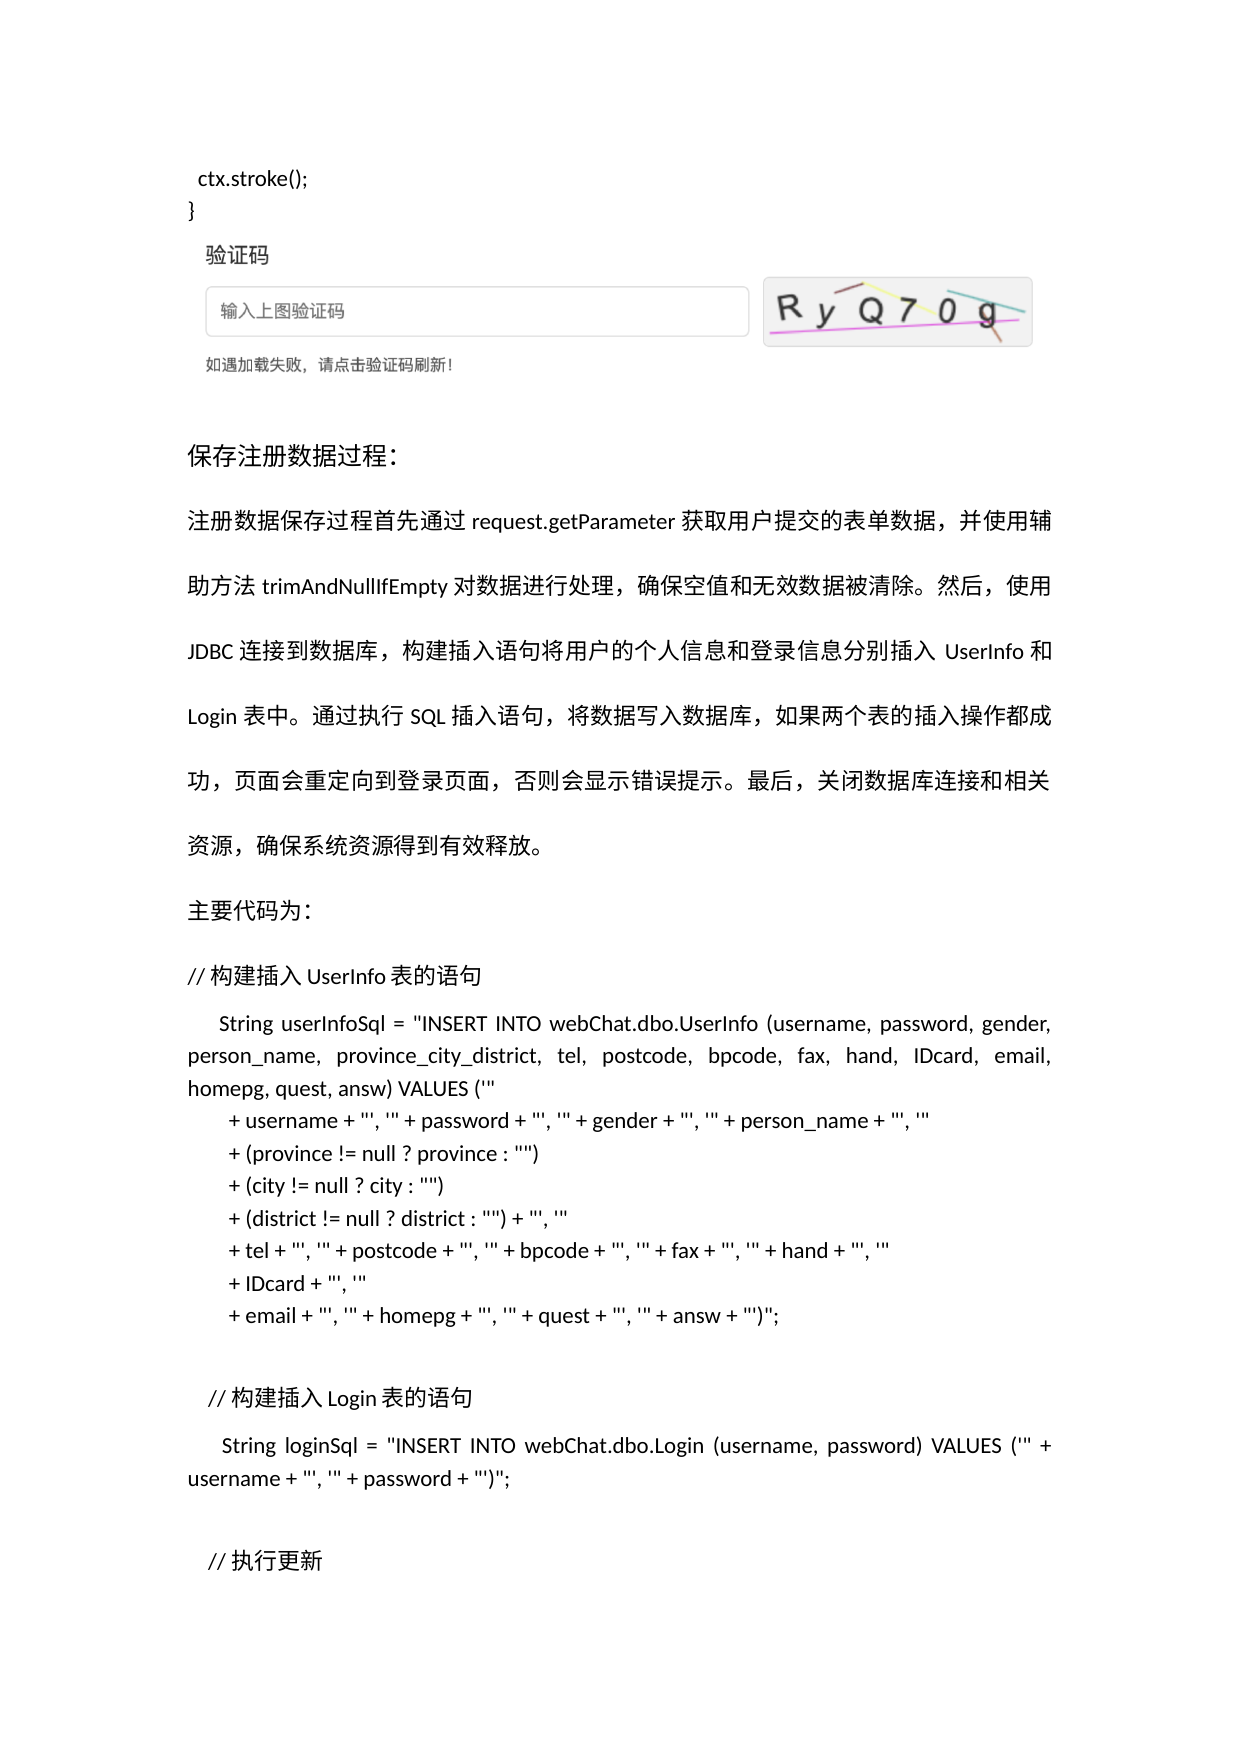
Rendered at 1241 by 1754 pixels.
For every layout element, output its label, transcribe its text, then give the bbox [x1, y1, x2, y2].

list // 执行更新 [187, 1527, 1053, 1592]
list + username + "', '" + password + "', '" + gender + "', '" + person_name + "', '" [187, 1104, 1053, 1137]
list + tel + "', '" + postcode + "', '" + bpcode + "', '" + fax + "', '" + hand + "', '" [187, 1234, 1053, 1267]
list String loginSql = "INSERT INTO webChat.dbo.Login (username, password) VALUES ('" + username + "', '" + password + "')"; [187, 1429, 1053, 1494]
list // 构建插入Login表的语句 [187, 1364, 1053, 1429]
list + (district != null ? district : "") + "', '" [187, 1202, 1053, 1234]
list + email + "', '" + homepg + "', '" + quest + "', '" + answ + "')"; [187, 1299, 1053, 1332]
list ctx.stroke(); [187, 162, 1053, 194]
picture [187, 227, 1052, 385]
list + IDcard + "', '" [187, 1267, 1053, 1299]
list + (city != null ? city : "") [187, 1169, 1053, 1202]
list 主要代码为： // 构建插入UserInfo表的语句 [187, 877, 1053, 1007]
list + (province != null ? province : "") [187, 1137, 1053, 1169]
list 保存注册数据过程： 注册数据保存过程首先通过 request.getParameter 获取用户提交的表单数据，并使用辅助方法 trimAndNullIfEmpty 对数据进行处理，确保空值和无效数据被清除。然后，使用 JDBC 连接到数据库，构建插入语句将用户的个人信息和登录信息分别插入 UserInfo 和 Login 表中。通过执行 SQL 插入语句，将数据写入数据库，如果两个表的插入操作都成功，页面会重定向到登录页面，否则会显示错误提示。最后，关闭数据库连接和相关资源，确保系统资源得到有效释放。 [187, 422, 1053, 877]
list String userInfoSql = "INSERT INTO webChat.dbo.UserInfo (username, password, gender, person_name, province_city_district, tel, postcode, bpcode, fax, hand, IDcard, email, homepg, quest, answ) VALUES ('" [187, 1007, 1053, 1104]
